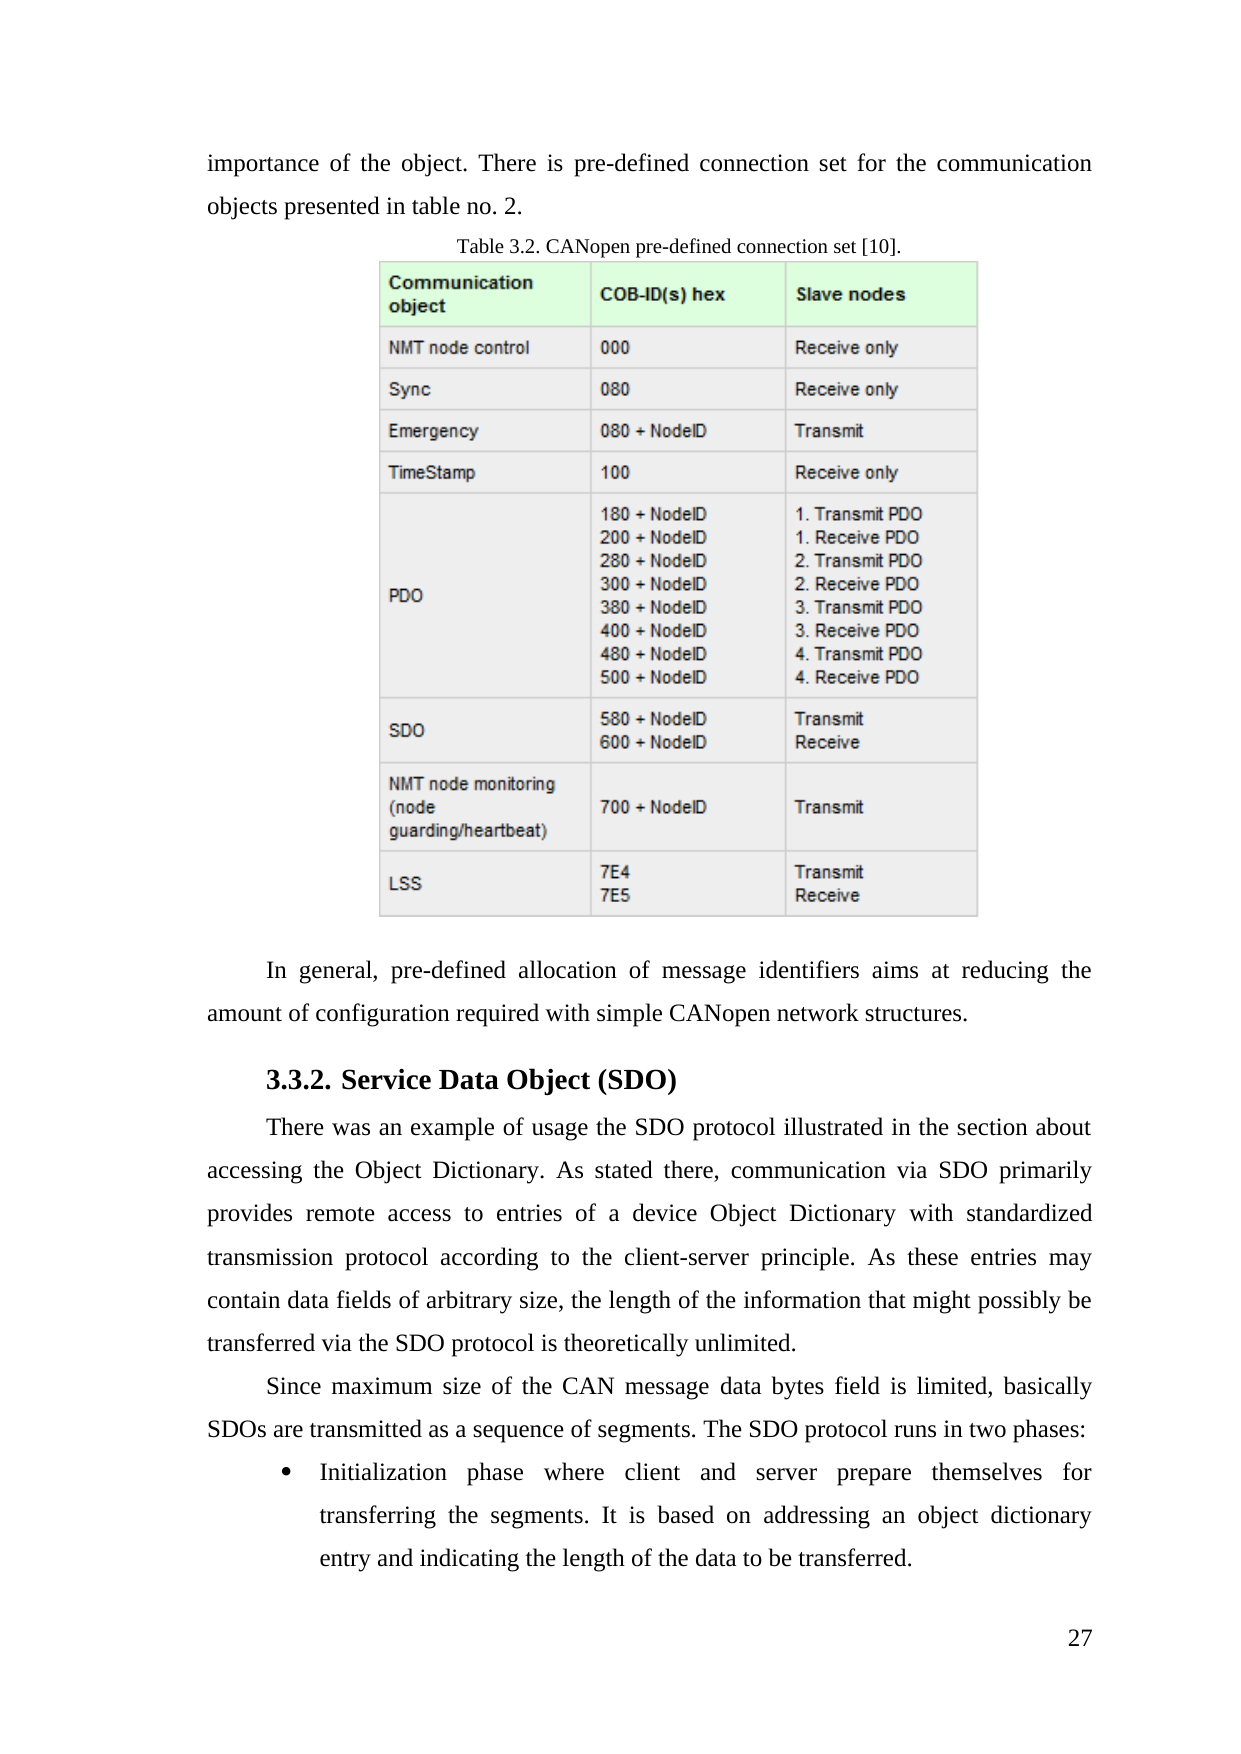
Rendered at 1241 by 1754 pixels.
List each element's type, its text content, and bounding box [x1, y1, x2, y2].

picture [379, 261, 980, 917]
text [207, 148, 1092, 219]
subtitle Service Data Object (SDO) [266, 1062, 1092, 1096]
subtitle Table 3.2. CANopen pre-defined connection set [10]. [207, 234, 1092, 258]
text In general, pre-defined allocation of message identifiers aims at reducing the amount of configuration required with simple CANopen network structures. [207, 955, 1092, 1027]
text Since maximum size of the CAN message data bytes field is limited, basically SDOs are transmitted as a sequence of segments. The SDO protocol runs in two phases: [207, 1371, 1092, 1443]
list Initialization phase where client and server prepare themselves for transferring the segments. It is based on addressing an object dictionary entry and indicating the length of the data to be transferred. [282, 1457, 1092, 1572]
text There was an example of usage the SDO protocol illustrated in the section about accessing the Object Dictionary. As stated there, communication via SDO primarily provides remote access to entries of a device Object Dictionary with standardized transmission protocol according to the client-server principle. As these entries may contain data fields of arbitrary size, the length of the information that might possibly be transferred via the SDO protocol is theoretically unlimited. [207, 1112, 1092, 1357]
